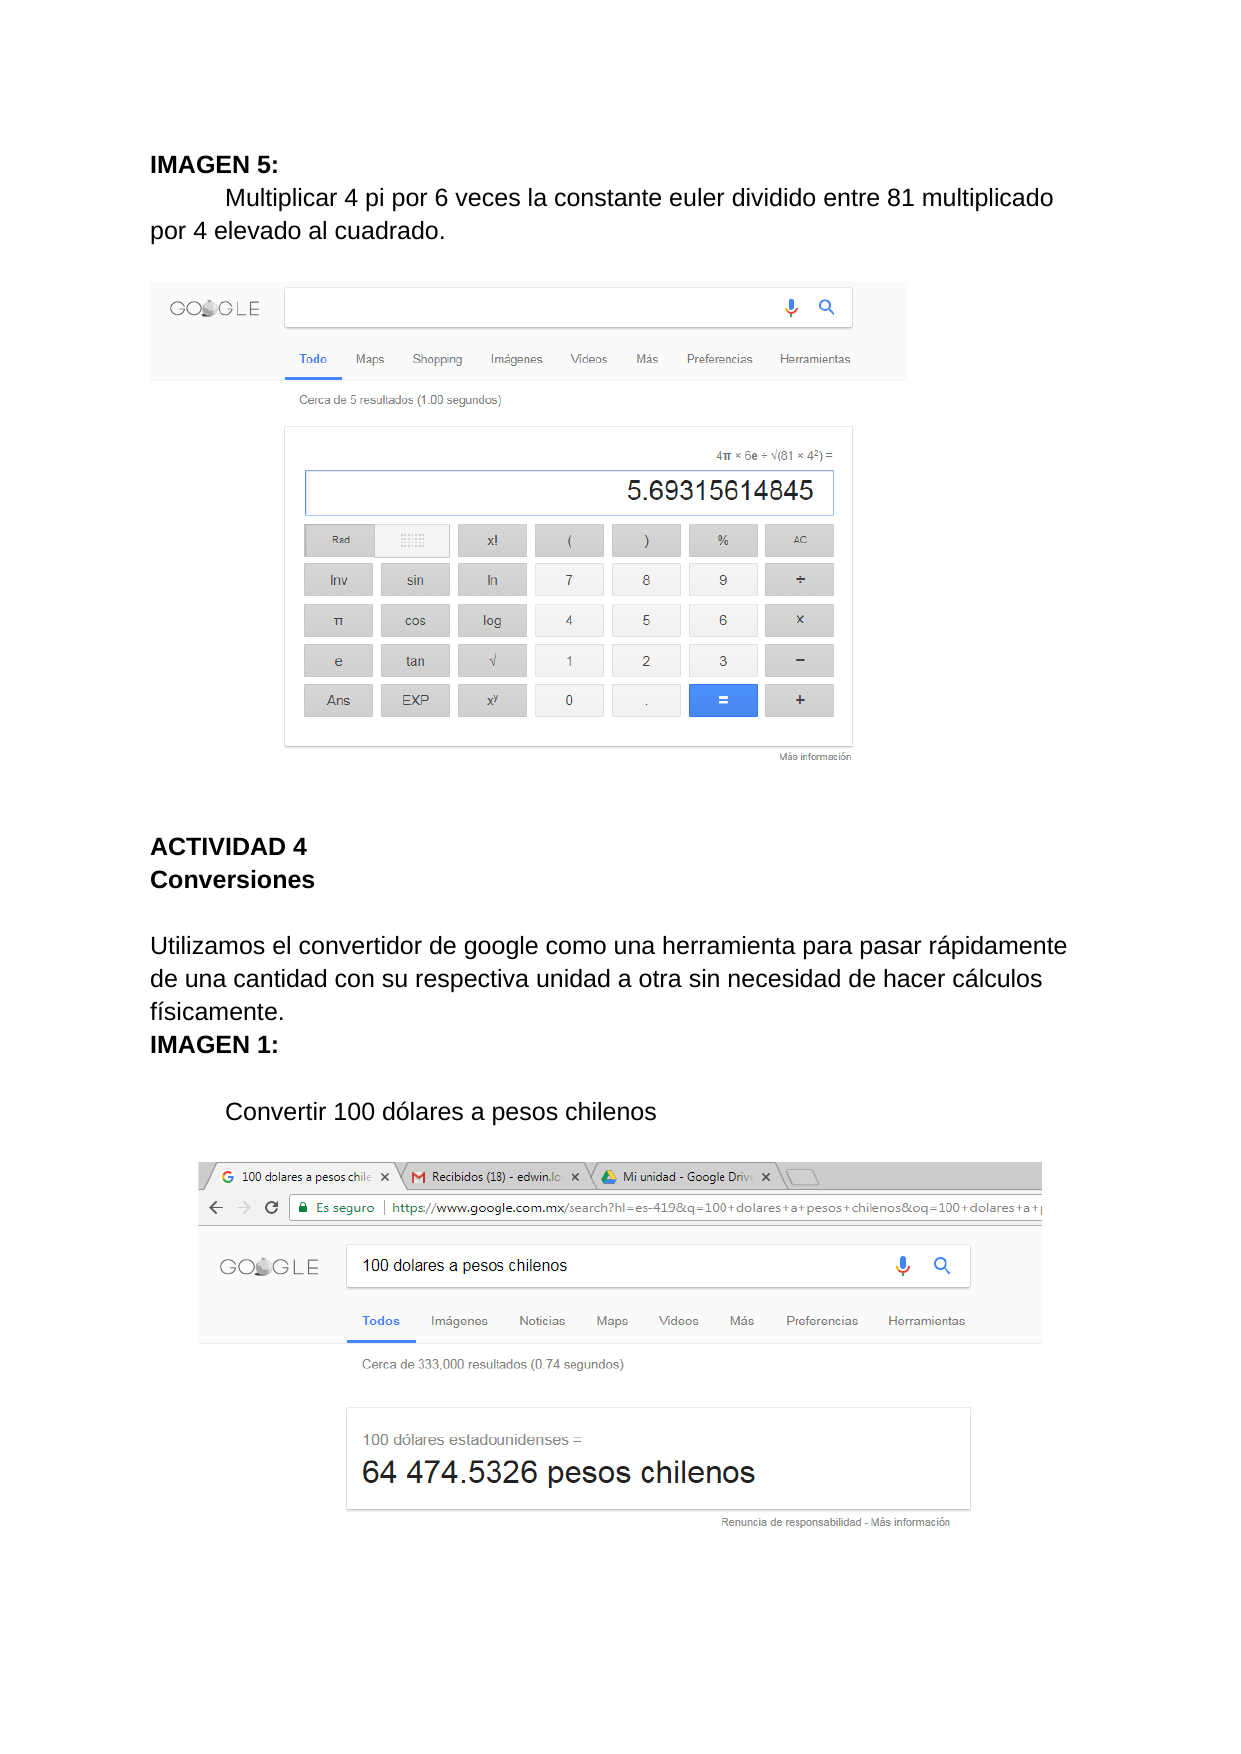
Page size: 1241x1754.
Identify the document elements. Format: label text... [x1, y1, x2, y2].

text IMAGEN 5: [150, 150, 1090, 179]
text IMAGEN 1: [150, 1030, 1090, 1059]
text Multiplicar 4 pi por 6 veces la constante euler dividido entre 81 multiplicado por 4 elevado al cuadrado. [150, 183, 1090, 245]
text Convertir 100 dólares a pesos chilenos [150, 1063, 1090, 1125]
text ACTIVIDAD 4 Conversiones [150, 832, 1090, 894]
picture [150, 282, 907, 763]
text Utilizamos el convertidor de google como una herramienta para pasar rápidamente de una cantidad con su respectiva unidad a otra sin necesidad de hacer cálculos físicamente. [150, 931, 1090, 1026]
picture [198, 1162, 1042, 1537]
